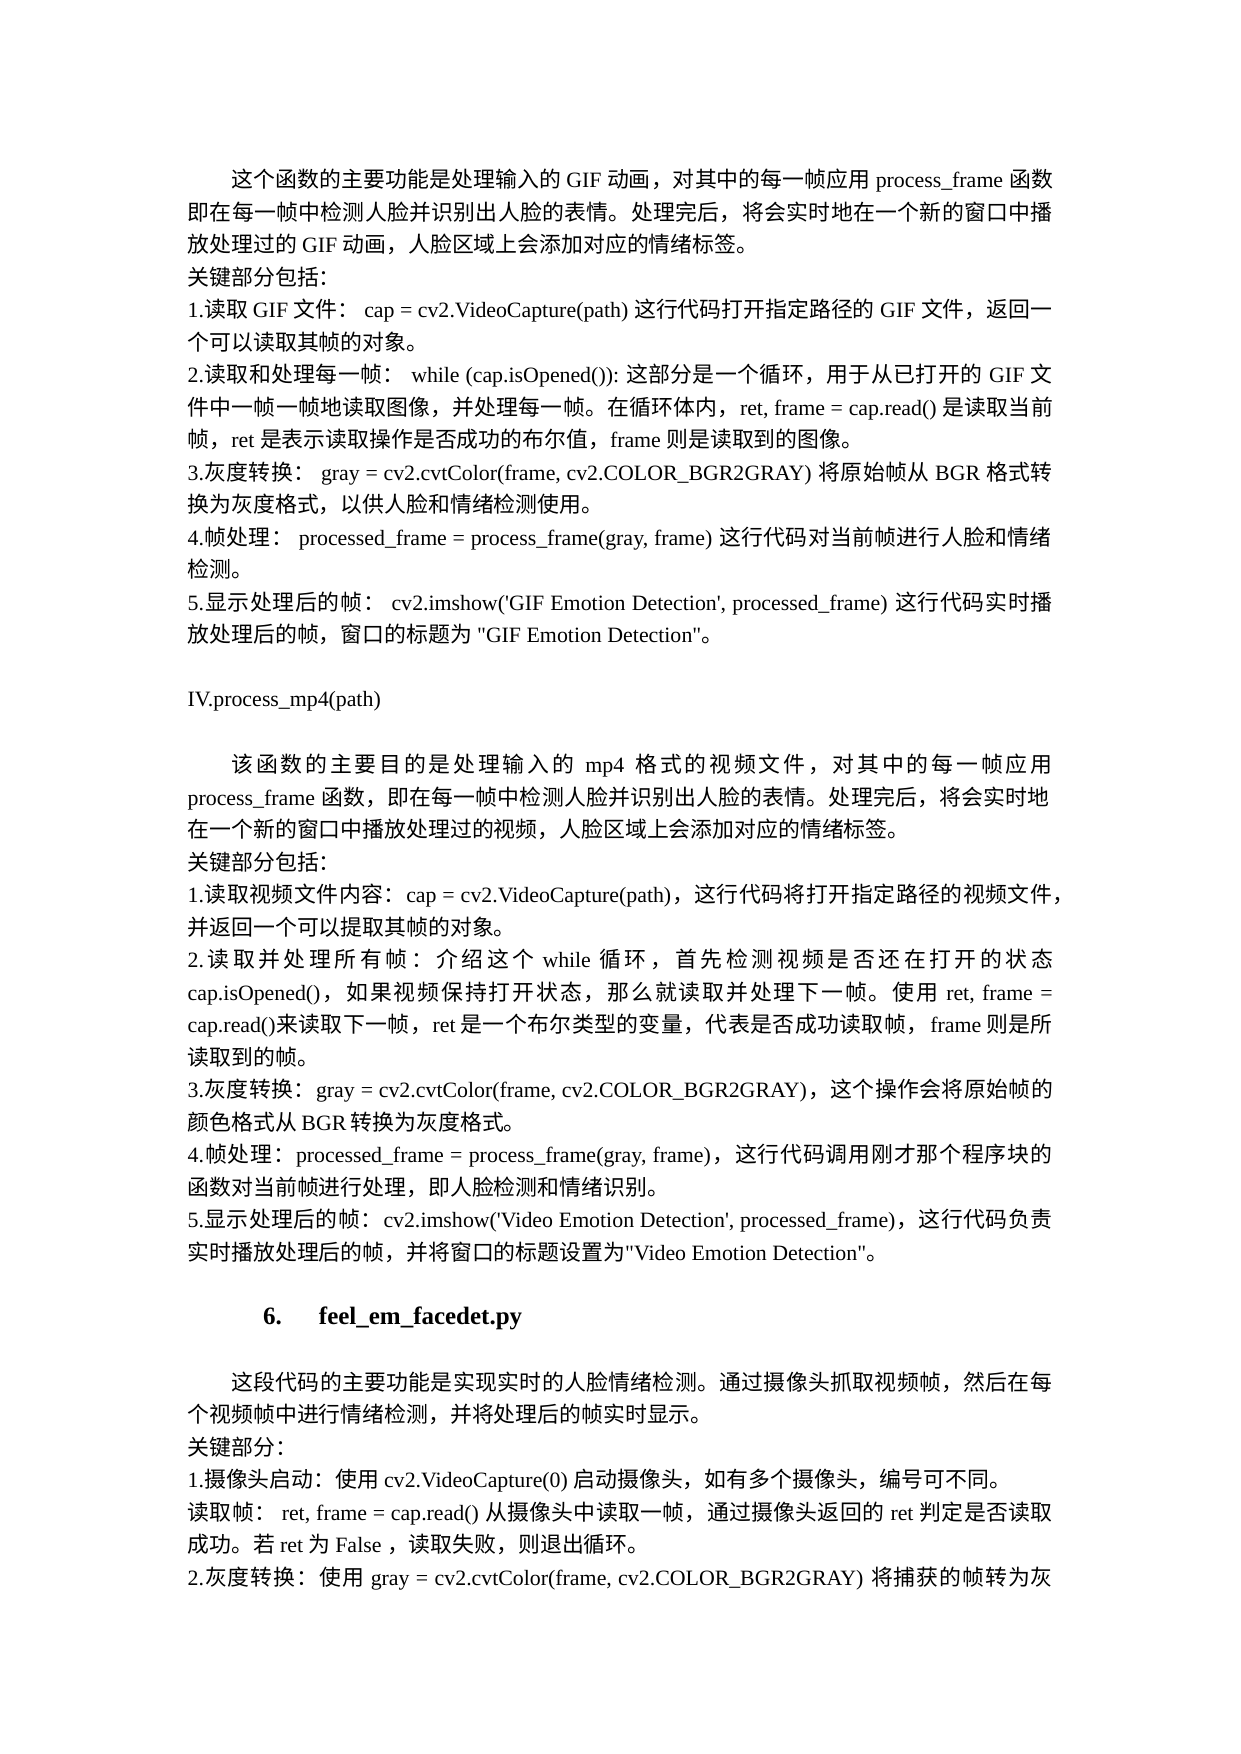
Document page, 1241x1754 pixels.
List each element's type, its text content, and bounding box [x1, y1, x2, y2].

list 4.帧处理： processed_frame = process_frame(gray, frame) 这行代码对当前帧进行人脸和情绪检测。 [187, 519, 1053, 584]
list 1.摄像头启动：使用 cv2.VideoCapture(0) 启动摄像头，如有多个摄像头，编号可不同。 [187, 1462, 1053, 1494]
list 1.读取 GIF 文件： cap = cv2.VideoCapture(path) 这行代码打开指定路径的 GIF 文件，返回一个可以读取其帧的对象。 [187, 292, 1053, 357]
list 该函数的主要目的是处理输入的 mp4 格式的视频文件，对其中的每一帧应用 process_frame 函数，即在每一帧中检测人脸并识别出人脸的表情。处理完后，将会实时地在一个新的窗口中播放处理过的视频，人脸区域上会添加对应的情绪标签。 [187, 747, 1053, 844]
list 5.显示处理后的帧： cv2.imshow('GIF Emotion Detection', processed_frame) 这行代码实时播放处理后的帧，窗口的标题为 "GIF Emotion Detection"。 [187, 584, 1053, 649]
list 1.读取视频文件内容：cap = cv2.VideoCapture(path)，这行代码将打开指定路径的视频文件，并返回一个可以提取其帧的对象。 [187, 877, 1053, 942]
list 2.读取和处理每一帧： while (cap.isOpened()): 这部分是一个循环，用于从已打开的 GIF 文件中一帧一帧地读取图像，并处理每一帧。在循环体内，ret, frame = cap.read() 是读取当前帧，ret 是表示读取操作是否成功的布尔值，frame 则是读取到的图像。 [187, 357, 1053, 454]
list 3.灰度转换： gray = cv2.cvtColor(frame, cv2.COLOR_BGR2GRAY) 将原始帧从 BGR 格式转换为灰度格式，以供人脸和情绪检测使用。 [187, 454, 1053, 519]
list 2.读取并处理所有帧：介绍这个while循环，首先检测视频是否还在打开的状态cap.isOpened()，如果视频保持打开状态，那么就读取并处理下一帧。使用ret, frame = cap.read()来读取下一帧，ret是一个布尔类型的变量，代表是否成功读取帧，frame则是所读取到的帧。 [187, 942, 1053, 1072]
list IV.process_mp4(path) [187, 682, 1053, 714]
list 关键部分包括： [187, 259, 1053, 292]
list 5.显示处理后的帧：cv2.imshow('Video Emotion Detection', processed_frame)，这行代码负责实时播放处理后的帧，并将窗口的标题设置为"Video Emotion Detection"。 [187, 1202, 1053, 1267]
list 这段代码的主要功能是实现实时的人脸情绪检测。通过摄像头抓取视频帧，然后在每个视频帧中进行情绪检测，并将处理后的帧实时显示。 [187, 1364, 1053, 1429]
list 4.帧处理：processed_frame = process_frame(gray, frame)，这行代码调用刚才那个程序块的函数对当前帧进行处理，即人脸检测和情绪识别。 [187, 1137, 1053, 1202]
list 关键部分包括： [187, 844, 1053, 877]
list feel_em_facedet.py [187, 1299, 1053, 1332]
list 3.灰度转换：gray = cv2.cvtColor(frame, cv2.COLOR_BGR2GRAY)，这个操作会将原始帧的颜色格式从BGR转换为灰度格式。 [187, 1072, 1053, 1137]
list 这个函数的主要功能是处理输入的 GIF 动画，对其中的每一帧应用 process_frame 函数，即在每一帧中检测人脸并识别出人脸的表情。处理完后，将会实时地在一个新的窗口中播放处理过的 GIF 动画，人脸区域上会添加对应的情绪标签。 [187, 162, 1053, 259]
list 关键部分： [187, 1429, 1053, 1462]
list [187, 1559, 1053, 1592]
list 读取帧： ret, frame = cap.read() 从摄像头中读取一帧，通过摄像头返回的 ret 判定是否读取成功。若 ret 为 False ，读取失败，则退出循环。 [187, 1494, 1053, 1559]
